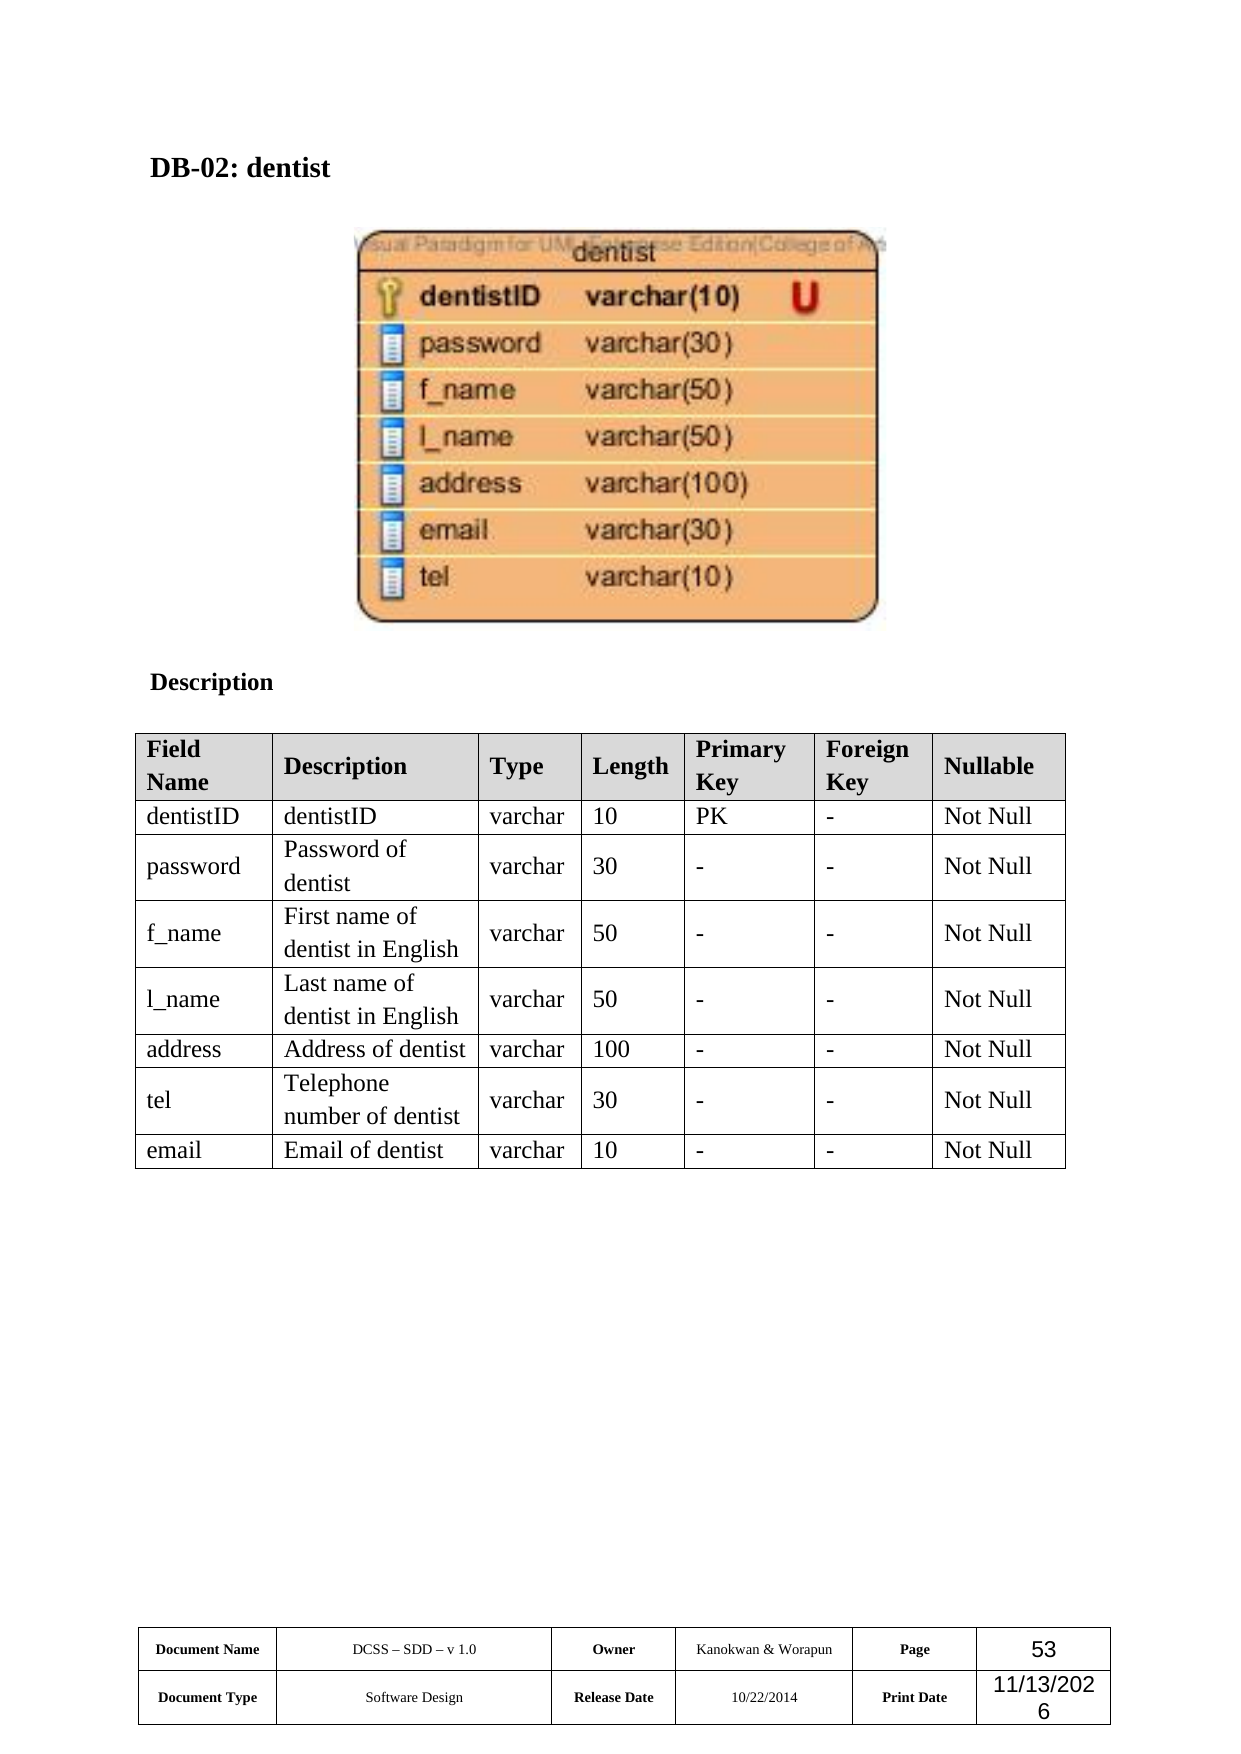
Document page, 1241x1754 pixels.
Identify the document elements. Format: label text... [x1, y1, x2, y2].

table_cell email [136, 1135, 272, 1167]
table_cell varchar [479, 801, 581, 833]
table_cell Not Null [933, 1135, 1065, 1167]
table_cell varchar [479, 1135, 581, 1167]
table_cell - [815, 901, 932, 967]
table_cell 30 [582, 835, 684, 900]
table_cell Not Null [933, 901, 1065, 967]
table_cell - [815, 801, 932, 833]
table_cell tel [136, 1068, 272, 1134]
table_cell - [685, 968, 814, 1033]
table_cell Last name of dentist in English [273, 968, 478, 1033]
table_cell - [685, 1068, 814, 1134]
table_cell Telephone number of dentist [273, 1068, 478, 1134]
table_cell Password of dentist [273, 835, 478, 900]
table_cell address [136, 1035, 272, 1067]
table_cell f_name [136, 901, 272, 967]
table_cell varchar [479, 968, 581, 1033]
table_cell dentistID [273, 801, 478, 833]
table_cell - [815, 835, 932, 900]
table_cell 10 [582, 801, 684, 833]
table_cell varchar [479, 901, 581, 967]
table_cell Not Null [933, 801, 1065, 833]
table_cell Email of dentist [273, 1135, 478, 1167]
table_cell 100 [582, 1035, 684, 1067]
table_cell - [815, 1135, 932, 1167]
text DB-02: dentist [150, 150, 1090, 183]
table_cell Address of dentist [273, 1035, 478, 1067]
table_cell - [685, 1135, 814, 1167]
table_header Type [479, 734, 581, 800]
table_cell varchar [479, 1068, 581, 1134]
table_cell Not Null [933, 968, 1065, 1033]
text Description [150, 667, 1090, 696]
table_cell - [815, 968, 932, 1033]
table_cell varchar [479, 835, 581, 900]
table_header Nullable [933, 734, 1065, 800]
table_header Foreign Key [815, 734, 932, 800]
table_cell - [685, 835, 814, 900]
table_cell l_name [136, 968, 272, 1033]
table_cell 10 [582, 1135, 684, 1167]
table_header Field Name [136, 734, 272, 800]
table_header Primary Key [685, 734, 814, 800]
table_cell Not Null [933, 835, 1065, 900]
picture [353, 227, 887, 631]
table_header Length [582, 734, 684, 800]
table_cell 30 [582, 1068, 684, 1134]
table_cell password [136, 835, 272, 900]
table_cell Not Null [933, 1068, 1065, 1134]
table_cell First name of dentist in English [273, 901, 478, 967]
table_cell - [685, 901, 814, 967]
table_cell - [815, 1035, 932, 1067]
table_cell Not Null [933, 1035, 1065, 1067]
table_cell 50 [582, 901, 684, 967]
table_cell PK [685, 801, 814, 833]
table_cell - [815, 1068, 932, 1134]
table_cell varchar [479, 1035, 581, 1067]
table_cell dentistID [136, 801, 272, 833]
table_header Description [273, 734, 478, 800]
table_cell - [685, 1035, 814, 1067]
table_cell 50 [582, 968, 684, 1033]
